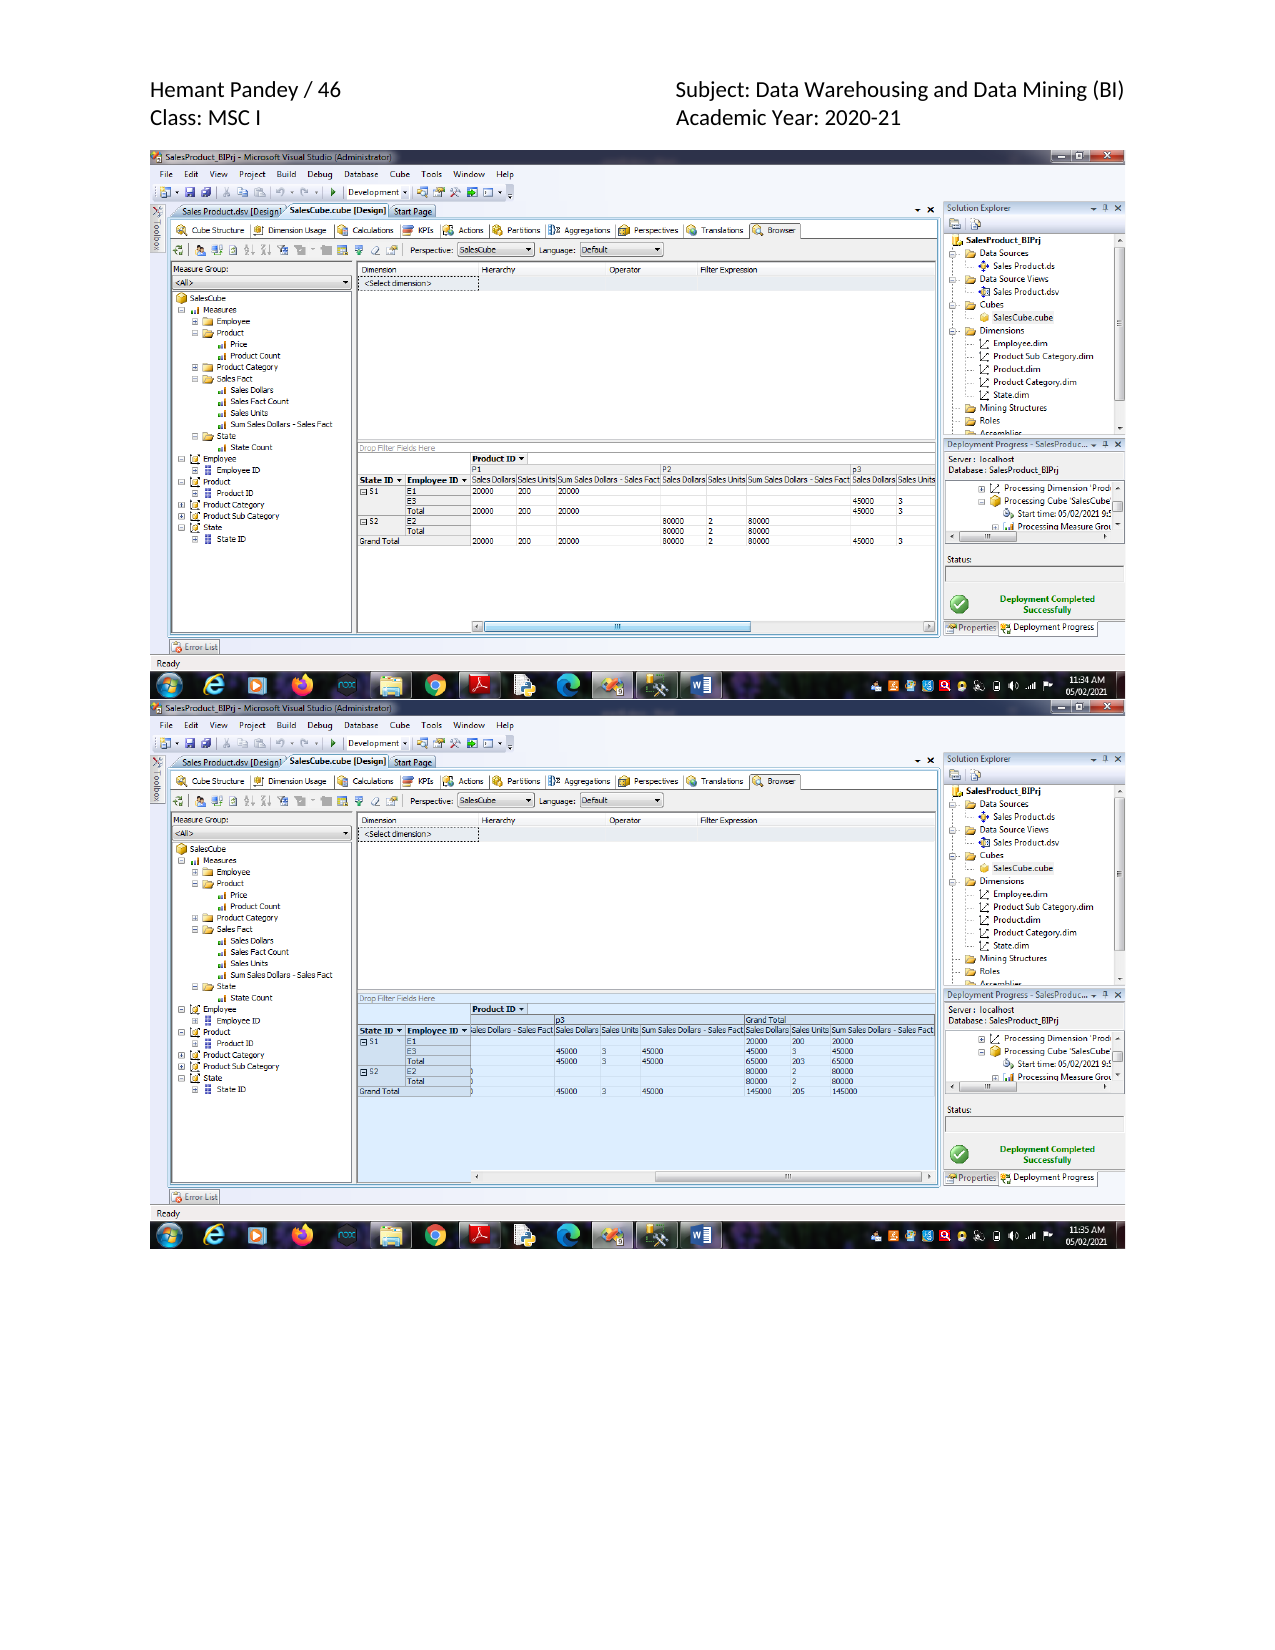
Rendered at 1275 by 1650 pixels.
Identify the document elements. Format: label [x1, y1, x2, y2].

picture [150, 150, 1125, 699]
picture [150, 700, 1125, 1249]
